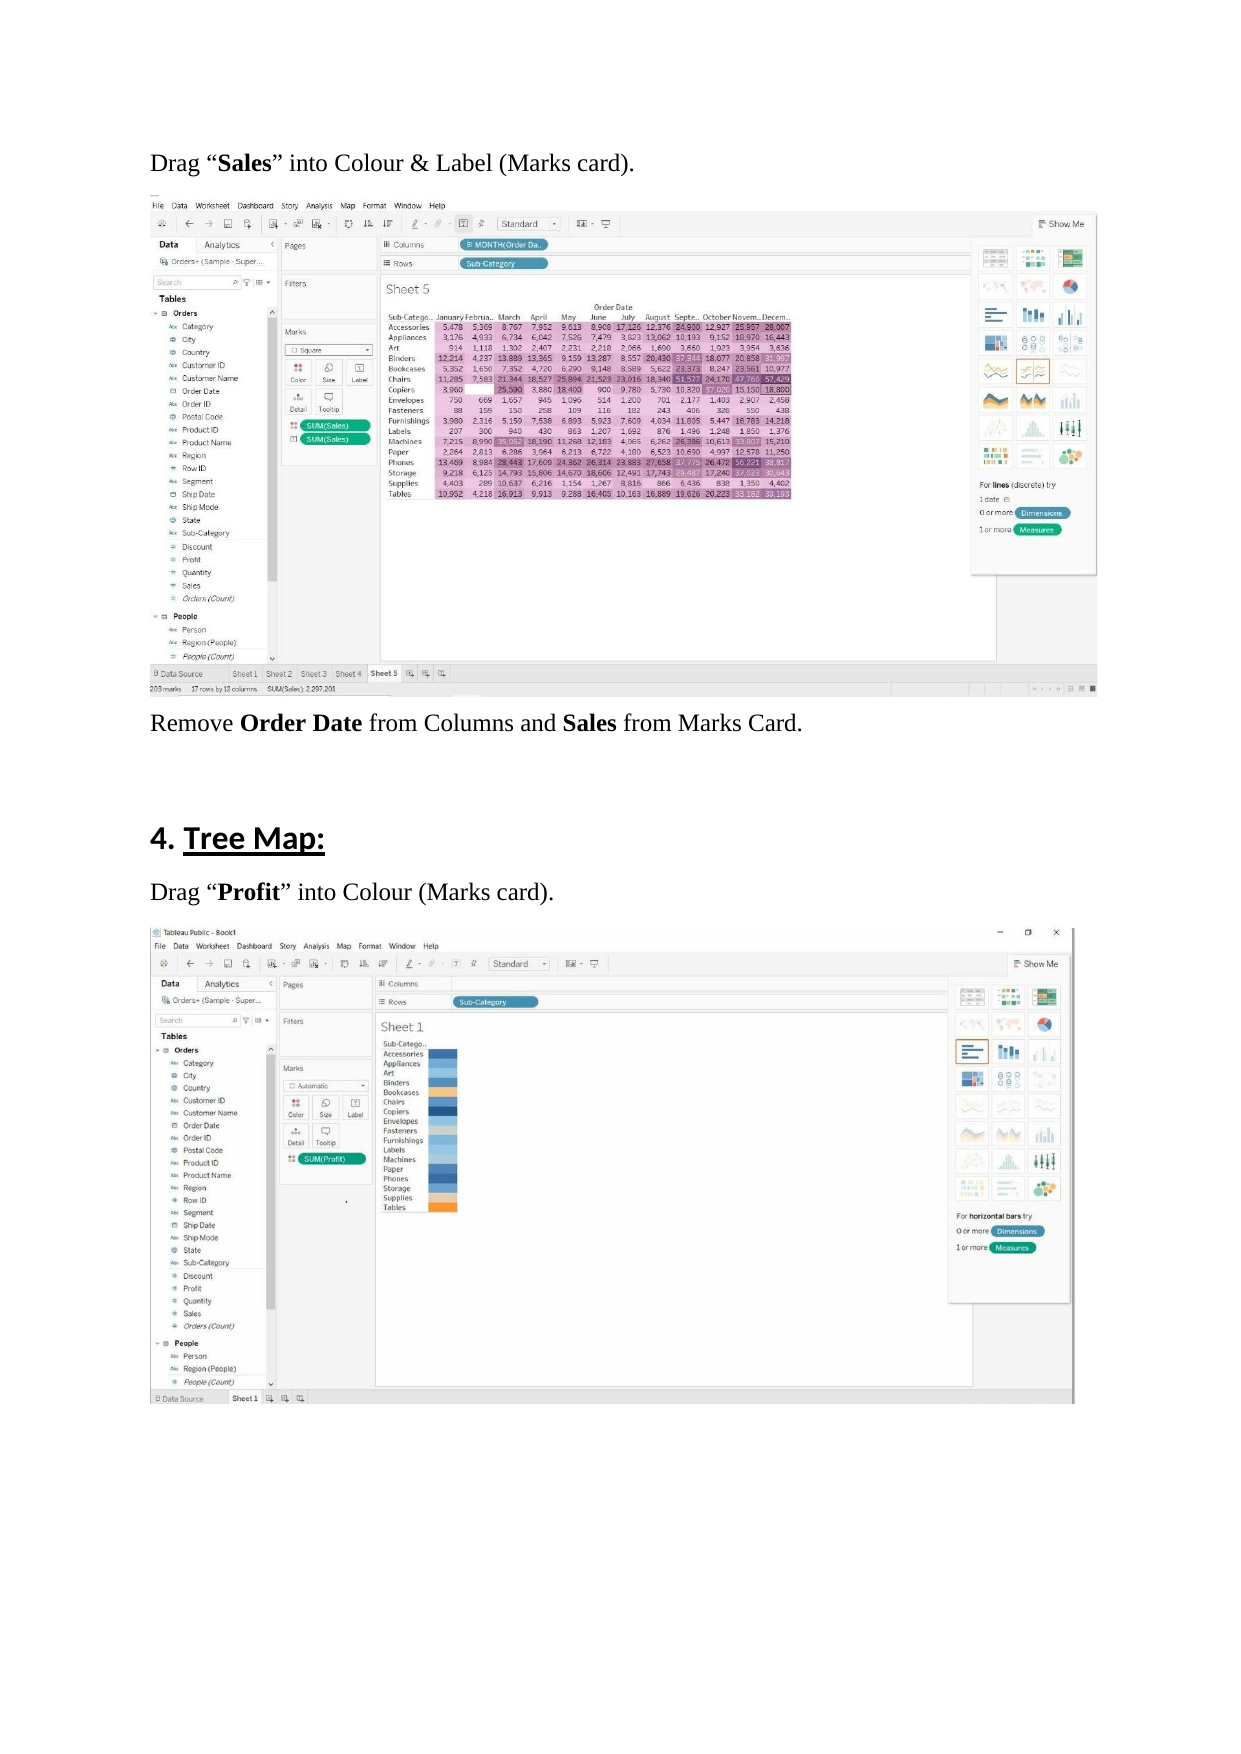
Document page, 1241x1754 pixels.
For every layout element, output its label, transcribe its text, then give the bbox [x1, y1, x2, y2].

picture [150, 925, 1075, 1404]
subtitle Tree Map: [150, 817, 1138, 858]
text Drag “Profit” into Colour (Marks card). [150, 877, 1138, 906]
picture [150, 195, 1098, 697]
text Drag “Sales” into Colour & Label (Marks card). [150, 148, 1138, 177]
